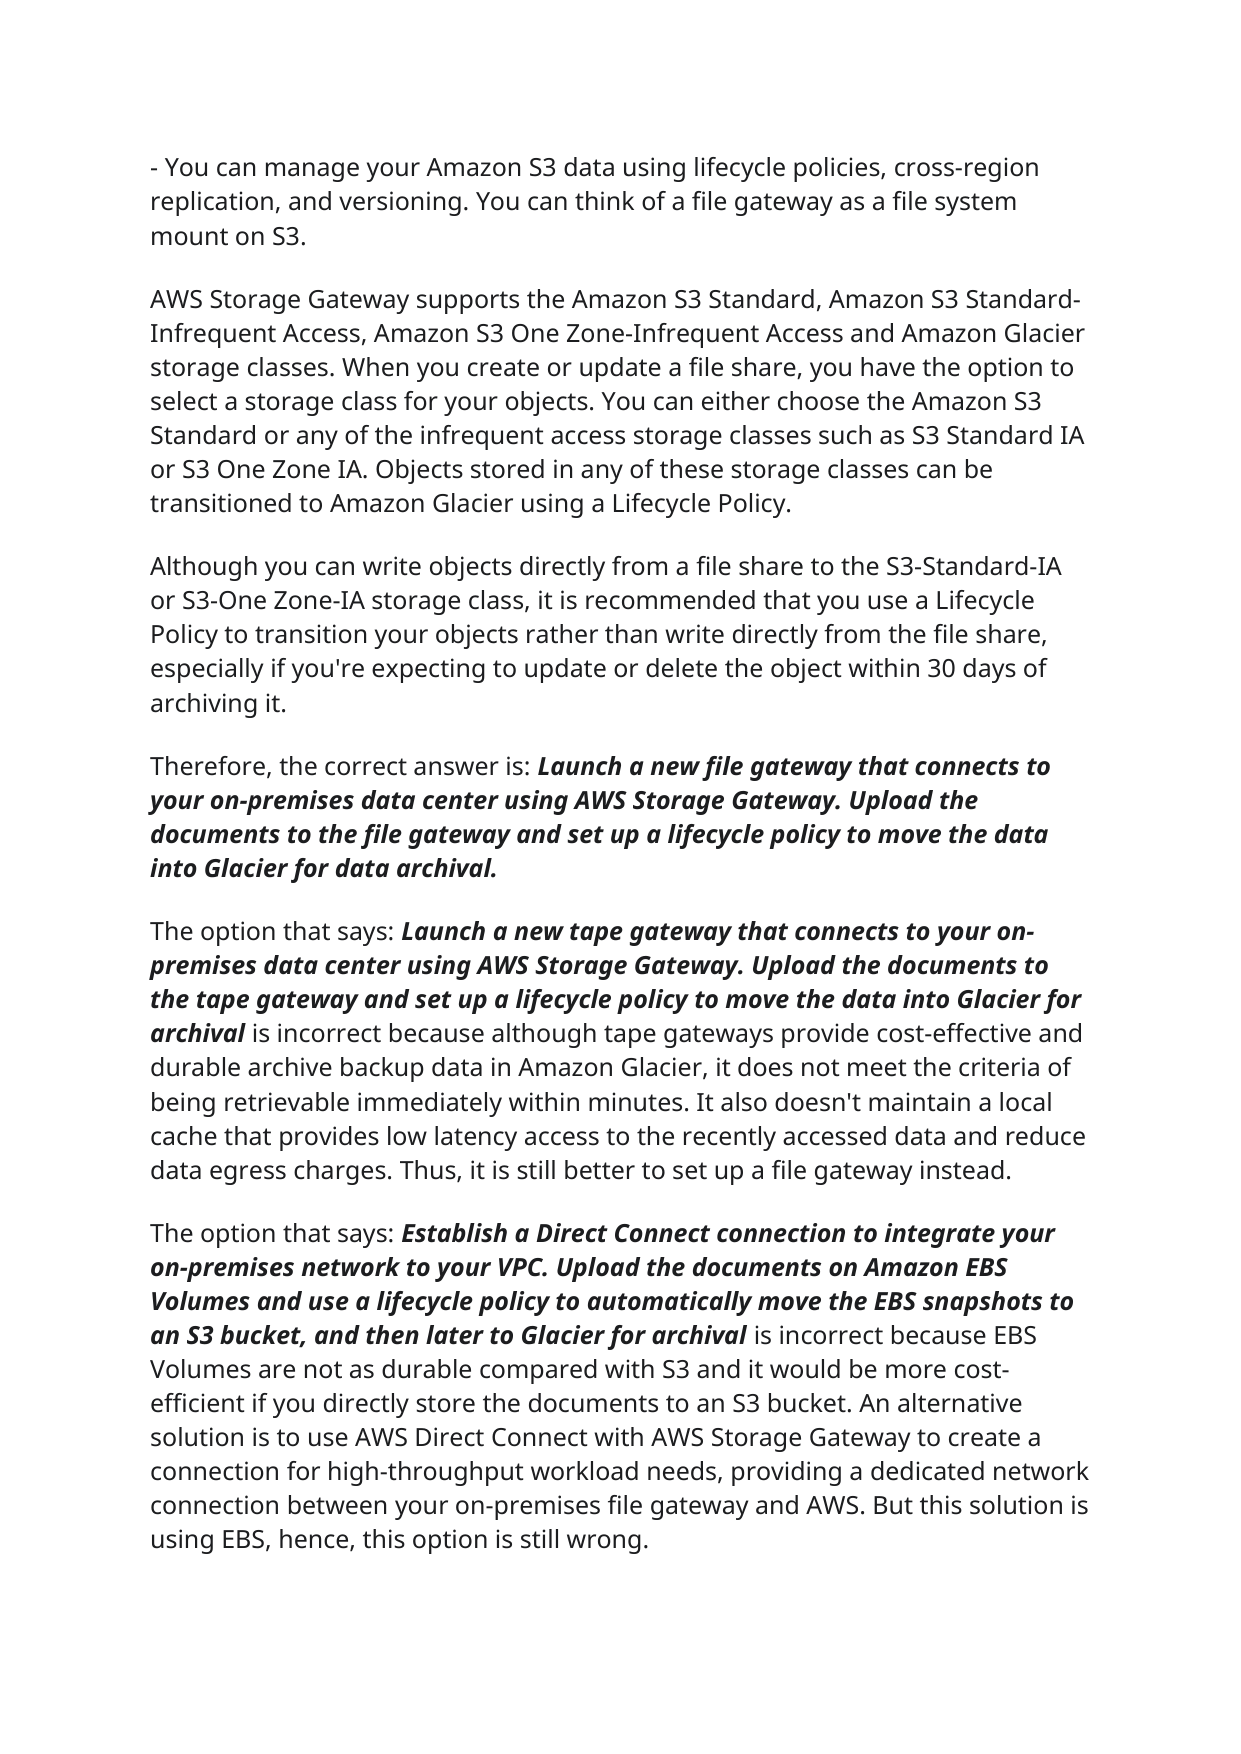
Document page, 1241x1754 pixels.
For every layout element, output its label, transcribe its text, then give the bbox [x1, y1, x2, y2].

text - You can manage your Amazon S3 data using lifecycle policies, cross-region replication, and versioning. You can think of a file gateway as a file system mount on S3. [150, 150, 1090, 252]
text The option that says: Launch a new tape gateway that connects to your on-premises data center using AWS Storage Gateway. Upload the documents to the tape gateway and set up a lifecycle policy to move the data into Glacier for archival is incorrect because although tape gateways provide cost-effective and durable archive backup data in Amazon Glacier, it does not meet the criteria of being retrievable immediately within minutes. It also doesn't maintain a local cache that provides low latency access to the recently accessed data and reduce data egress charges. Thus, it is still better to set up a file gateway instead. [150, 914, 1090, 1186]
text The option that says: Establish a Direct Connect connection to integrate your on-premises network to your VPC. Upload the documents on Amazon EBS Volumes and use a lifecycle policy to automatically move the EBS snapshots to an S3 bucket, and then later to Glacier for archival is incorrect because EBS Volumes are not as durable compared with S3 and it would be more cost-efficient if you directly store the documents to an S3 bucket. An alternative solution is to use AWS Direct Connect with AWS Storage Gateway to create a connection for high-throughput workload needs, providing a dedicated network connection between your on-premises file gateway and AWS. But this solution is using EBS, hence, this option is still wrong. [150, 1216, 1090, 1556]
text Although you can write objects directly from a file share to the S3-Standard-IA or S3-One Zone-IA storage class, it is recommended that you use a Lifecycle Policy to transition your objects rather than write directly from the file share, especially if you're expecting to update or delete the object within 30 days of archiving it. [150, 549, 1090, 719]
text Therefore, the correct answer is: Launch a new file gateway that connects to your on-premises data center using AWS Storage Gateway. Upload the documents to the file gateway and set up a lifecycle policy to move the data into Glacier for data archival. [150, 748, 1090, 885]
text AWS Storage Gateway supports the Amazon S3 Standard, Amazon S3 Standard-Infrequent Access, Amazon S3 One Zone-Infrequent Access and Amazon Glacier storage classes. When you create or update a file share, you have the option to select a storage class for your objects. You can either choose the Amazon S3 Standard or any of the infrequent access storage classes such as S3 Standard IA or S3 One Zone IA. Objects stored in any of these storage classes can be transitioned to Amazon Glacier using a Lifecycle Policy. [150, 281, 1090, 520]
